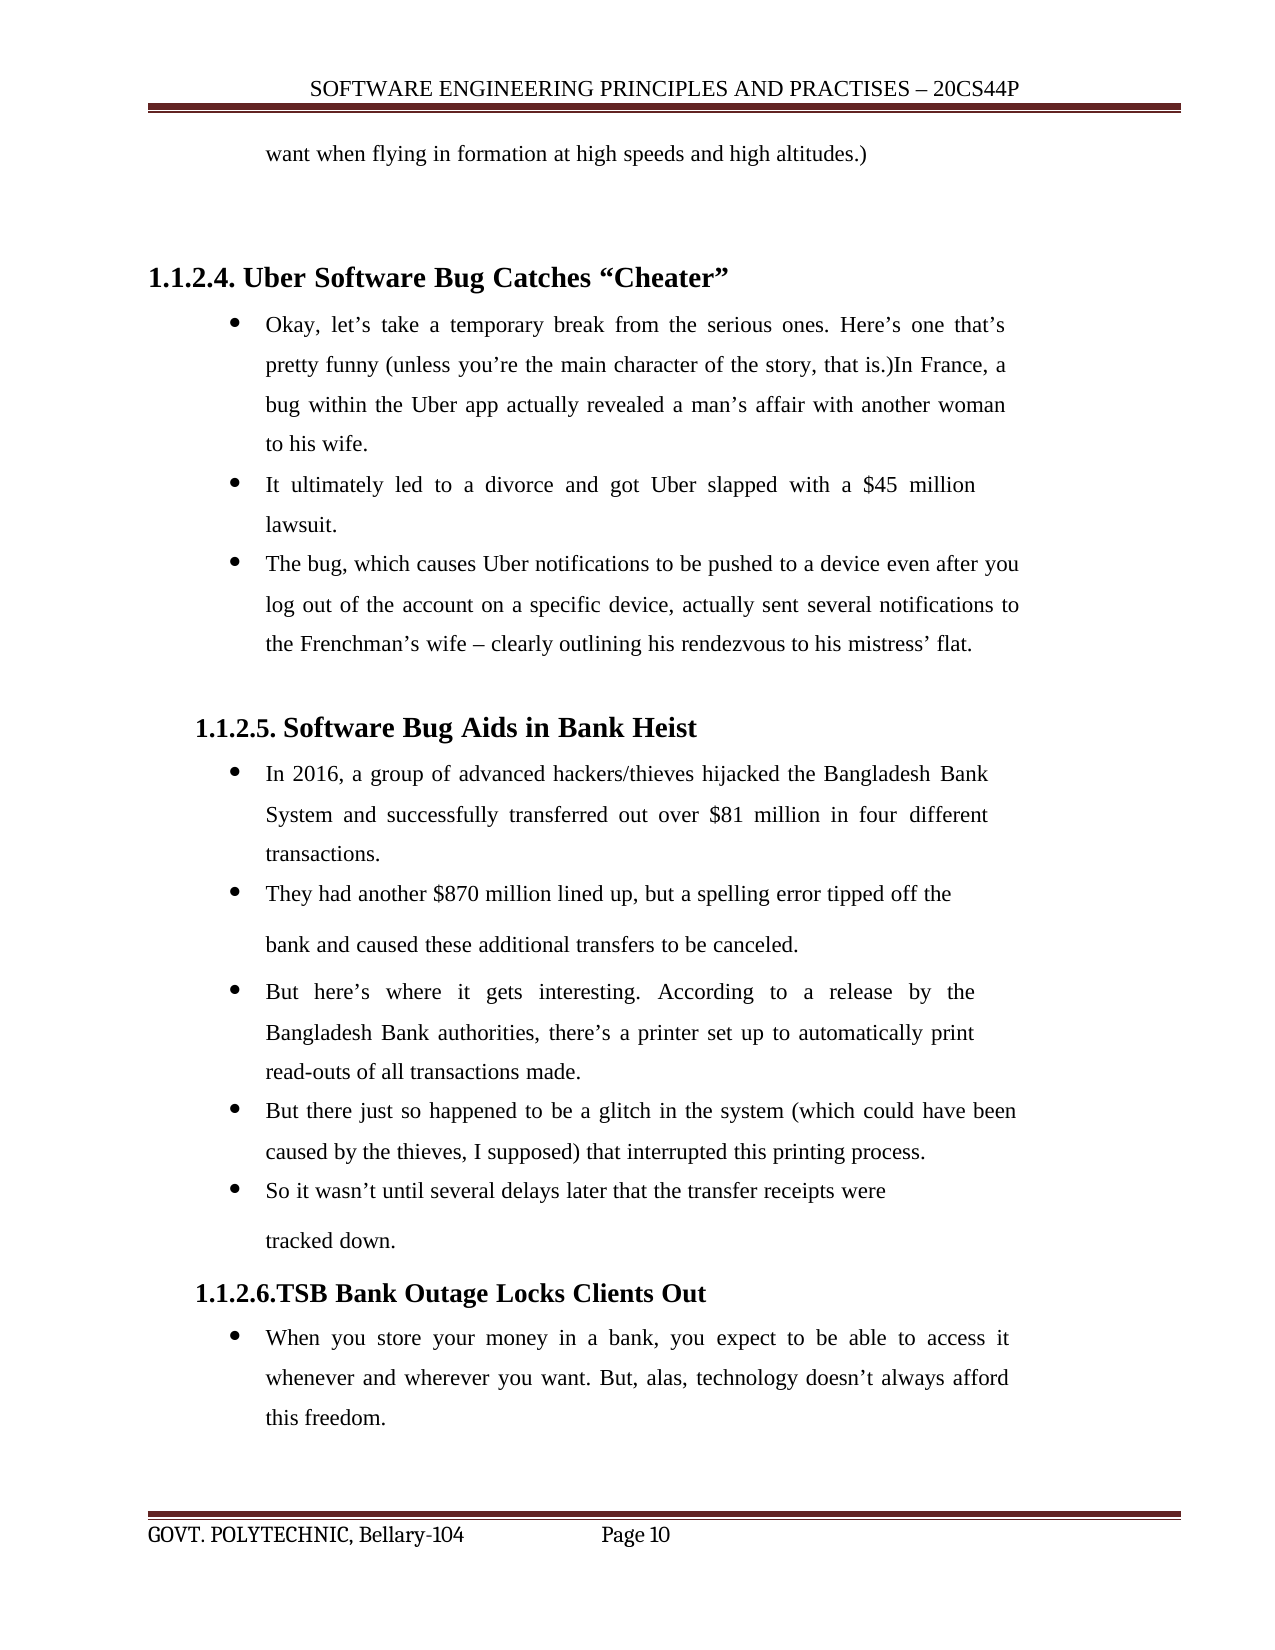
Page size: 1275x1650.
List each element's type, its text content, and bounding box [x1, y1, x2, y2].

list The bug, which causes Uber notifications to be pushed to a device even after you log out of the account on a specific device, actually sent several notifications to the Frenchman’s wife – clearly outlining his rendezvous to his mistress’ flat. [230, 551, 1020, 657]
list But here’s where it gets interesting. According to a release by the Bangladesh Bank authorities, there’s a printer set up to automatically print read-outs of all transactions made. [230, 978, 975, 1084]
subtitle 1.1.2.6.TSB Bank Outage Locks Clients Out [195, 1277, 1181, 1308]
text bank and caused these additional transfers to be canceled. [265, 931, 1181, 957]
list Okay, let’s take a temporary break from the serious ones. Here’s one that’s pretty funny (unless you’re the main character of the story, that is.)In France, a bug within the Uber app actually revealed a man’s affair with another woman to his wife. [230, 311, 1006, 456]
text 1.1.2.4. Uber Software Bug Catches “Cheater” [148, 260, 1181, 293]
list They had another $870 million lined up, but a spelling error tipped off the [230, 880, 1181, 907]
text tracked down. [265, 1227, 1181, 1253]
list In 2016, a group of advanced hackers/thieves hijacked the Bangladesh Bank System and successfully transferred out over $81 million in four different transactions. [230, 761, 988, 867]
list When you store your money in a bank, you expect to be able to access it whenever and wherever you want. But, alas, technology doesn’t always afford this freedom. [230, 1324, 1009, 1430]
list It ultimately led to a divorce and got Uber slapped with a $45 million lawsuit. [230, 471, 976, 537]
list So it wasn’t until several delays later that the transfer receipts were [230, 1177, 1181, 1205]
subtitle 1.1.2.5. Software Bug Aids in Bank Heist [195, 710, 1181, 744]
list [230, 139, 1029, 166]
list But there just so happened to be a glitch in the system (which could have been caused by the thieves, I supposed) that interrupted this printing process. [230, 1098, 1017, 1164]
